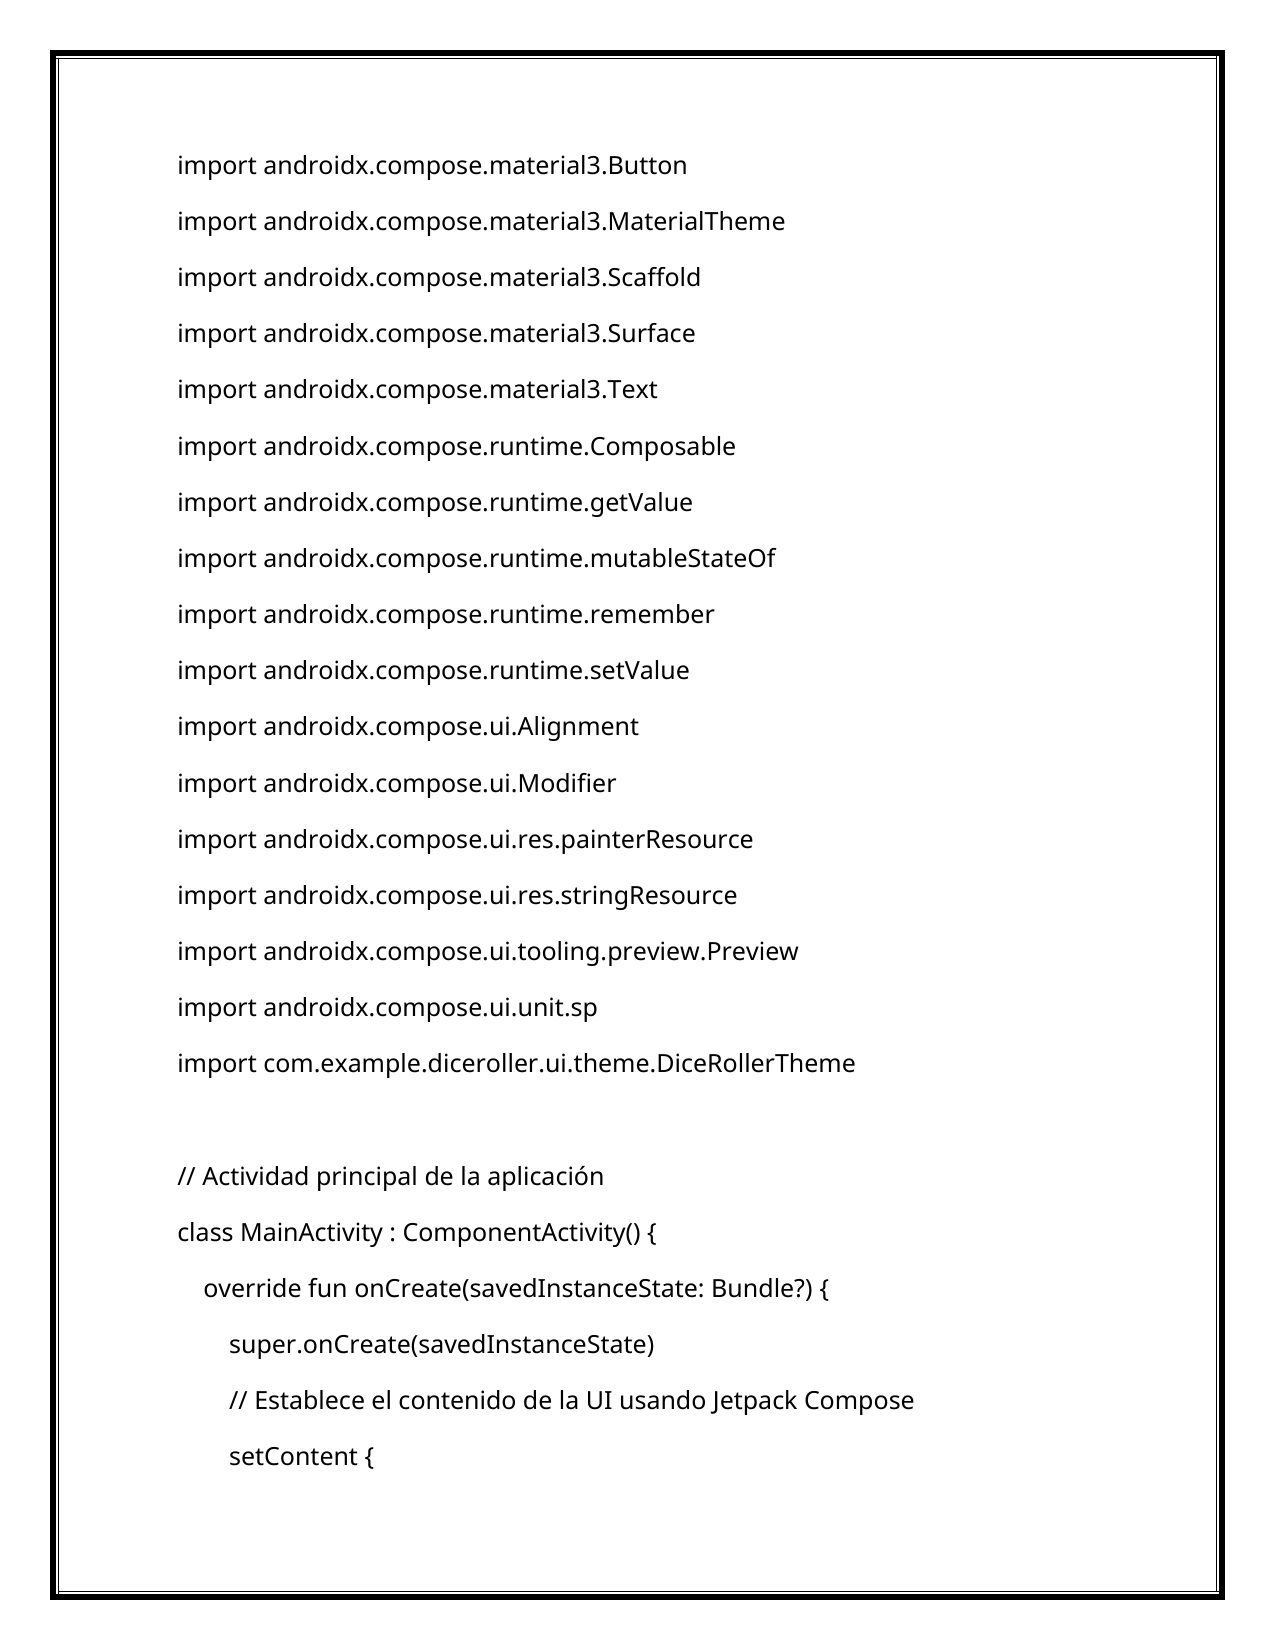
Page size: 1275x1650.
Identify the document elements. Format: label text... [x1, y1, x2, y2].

text super.onCreate(savedInstanceState) [177, 1327, 1098, 1361]
text import androidx.compose.ui.tooling.preview.Preview [177, 934, 1098, 968]
text import androidx.compose.runtime.getValue [177, 484, 1098, 518]
text import androidx.compose.material3.Surface [177, 316, 1098, 350]
text import androidx.compose.ui.res.painterResource [177, 821, 1098, 855]
text // Establece el contenido de la UI usando Jetpack Compose [177, 1383, 1098, 1417]
text import androidx.compose.material3.MaterialTheme [177, 204, 1098, 238]
text import androidx.compose.runtime.setValue [177, 653, 1098, 687]
text import androidx.compose.material3.Scaffold [177, 260, 1098, 294]
text import androidx.compose.runtime.Composable [177, 428, 1098, 462]
text import androidx.compose.material3.Text [177, 372, 1098, 406]
text import androidx.compose.ui.Alignment [177, 709, 1098, 743]
text import androidx.compose.ui.unit.sp [177, 990, 1098, 1024]
text import androidx.compose.material3.Button [177, 148, 1098, 182]
text import androidx.compose.ui.res.stringResource [177, 877, 1098, 912]
text setContent { [177, 1439, 1098, 1473]
text // Actividad principal de la aplicación [177, 1158, 1098, 1192]
text import androidx.compose.runtime.mutableStateOf [177, 541, 1098, 575]
text override fun onCreate(savedInstanceState: Bundle?) { [177, 1271, 1098, 1304]
text import androidx.compose.ui.Modifier [177, 765, 1098, 799]
text import com.example.diceroller.ui.theme.DiceRollerTheme [177, 1046, 1098, 1080]
text class MainActivity : ComponentActivity() { [177, 1214, 1098, 1248]
text import androidx.compose.runtime.remember [177, 597, 1098, 631]
